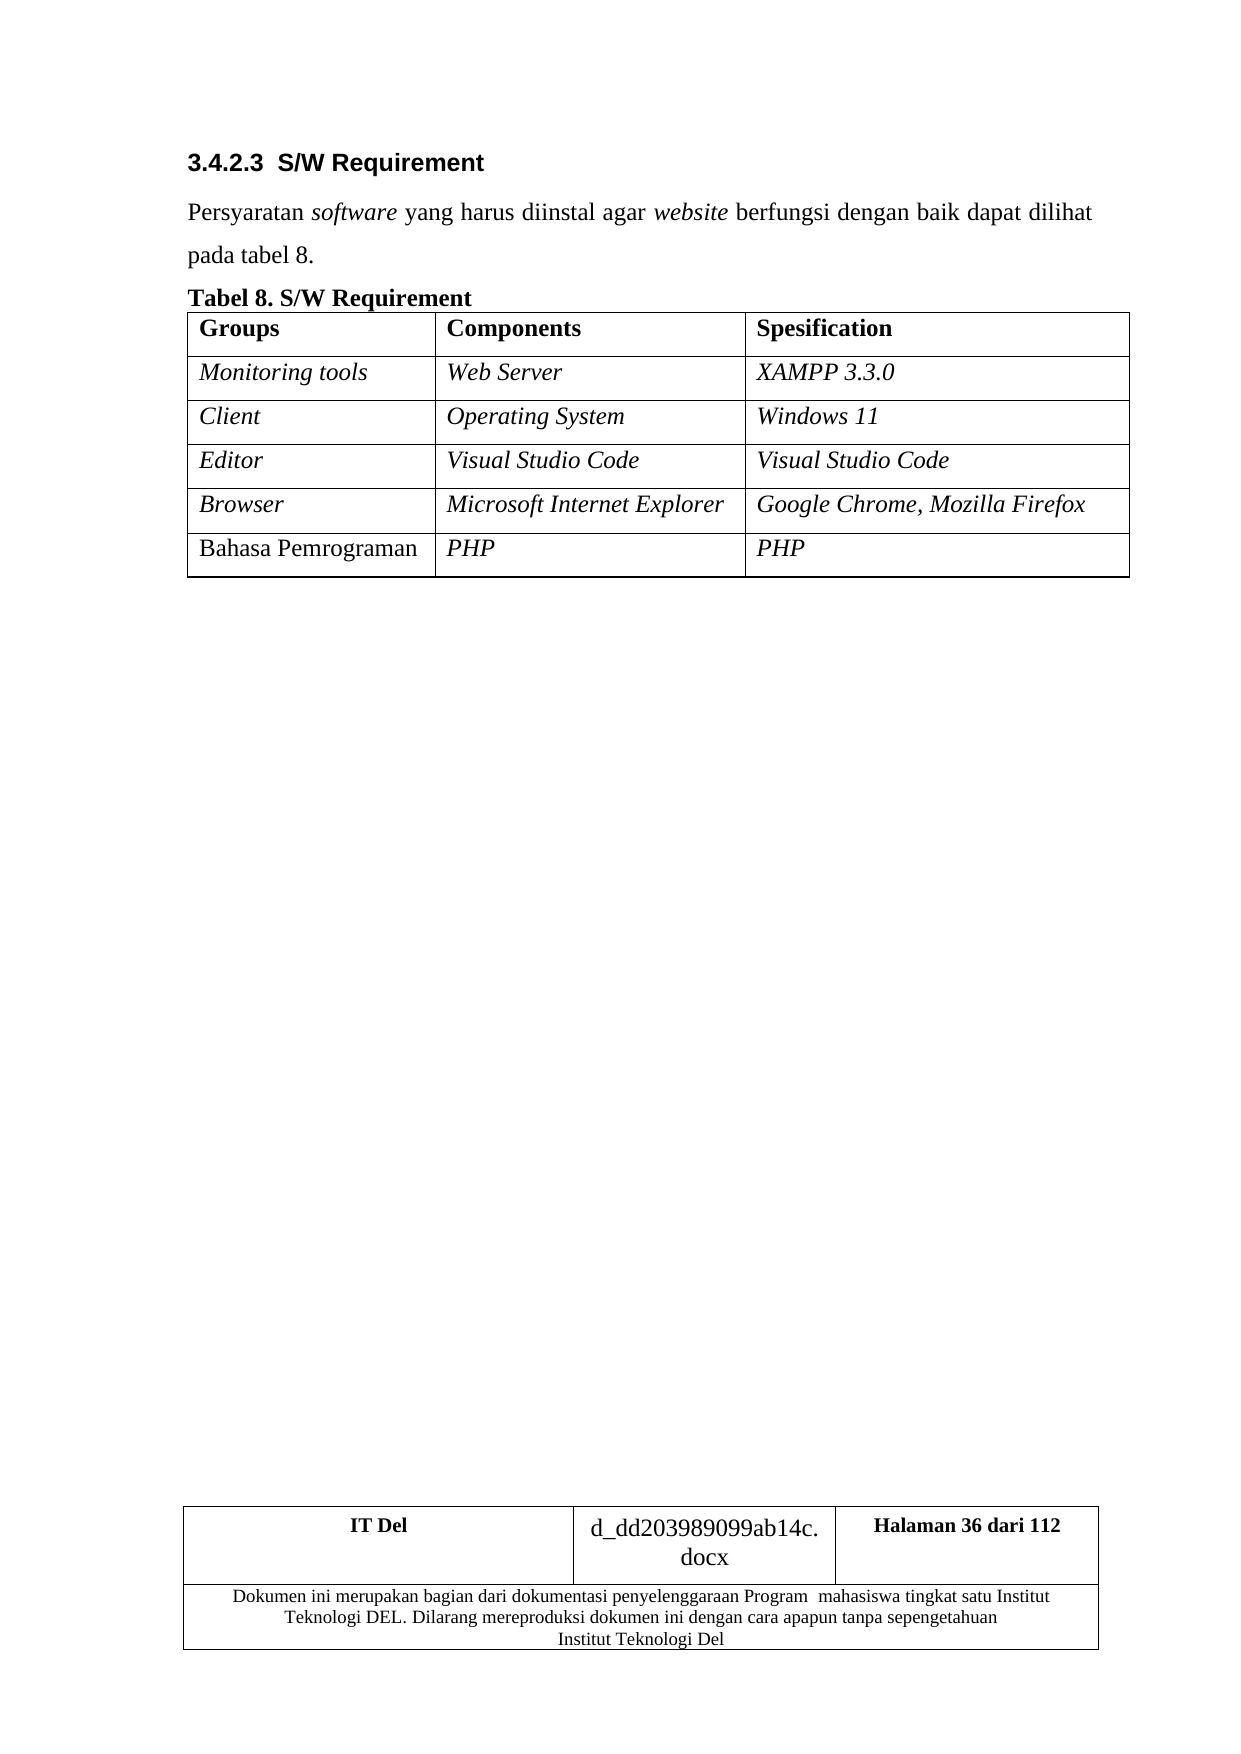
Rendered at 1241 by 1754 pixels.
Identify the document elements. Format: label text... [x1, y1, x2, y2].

table_cell PHP [746, 534, 1129, 576]
table_header Components [436, 313, 745, 356]
table_header Spesification [746, 313, 1129, 356]
table_cell Editor [188, 445, 435, 488]
subtitle S/W Requirement [187, 148, 1092, 176]
table_cell XAMPP 3.3.0 [746, 357, 1129, 400]
table_cell Bahasa Pemrograman [188, 534, 435, 576]
table_cell Microsoft Internet Explorer [436, 489, 745, 532]
table_cell Client [188, 401, 435, 444]
table_header Groups [188, 313, 435, 356]
table_cell Google Chrome, Mozilla Firefox [746, 489, 1129, 532]
table_cell Monitoring tools [188, 357, 435, 400]
text Persyaratan software yang harus diinstal agar website berfungsi dengan baik dapat dilihat pada tabel 8. [187, 197, 1092, 269]
table_cell Browser [188, 489, 435, 532]
table_cell Windows 11 [746, 401, 1129, 444]
table_cell Web Server [436, 357, 745, 400]
text Tabel 8. S/W Requirement [187, 283, 1092, 312]
table_cell Operating System [436, 401, 745, 444]
table_cell Visual Studio Code [436, 445, 745, 488]
table_cell Visual Studio Code [746, 445, 1129, 488]
table_cell PHP [436, 534, 745, 576]
